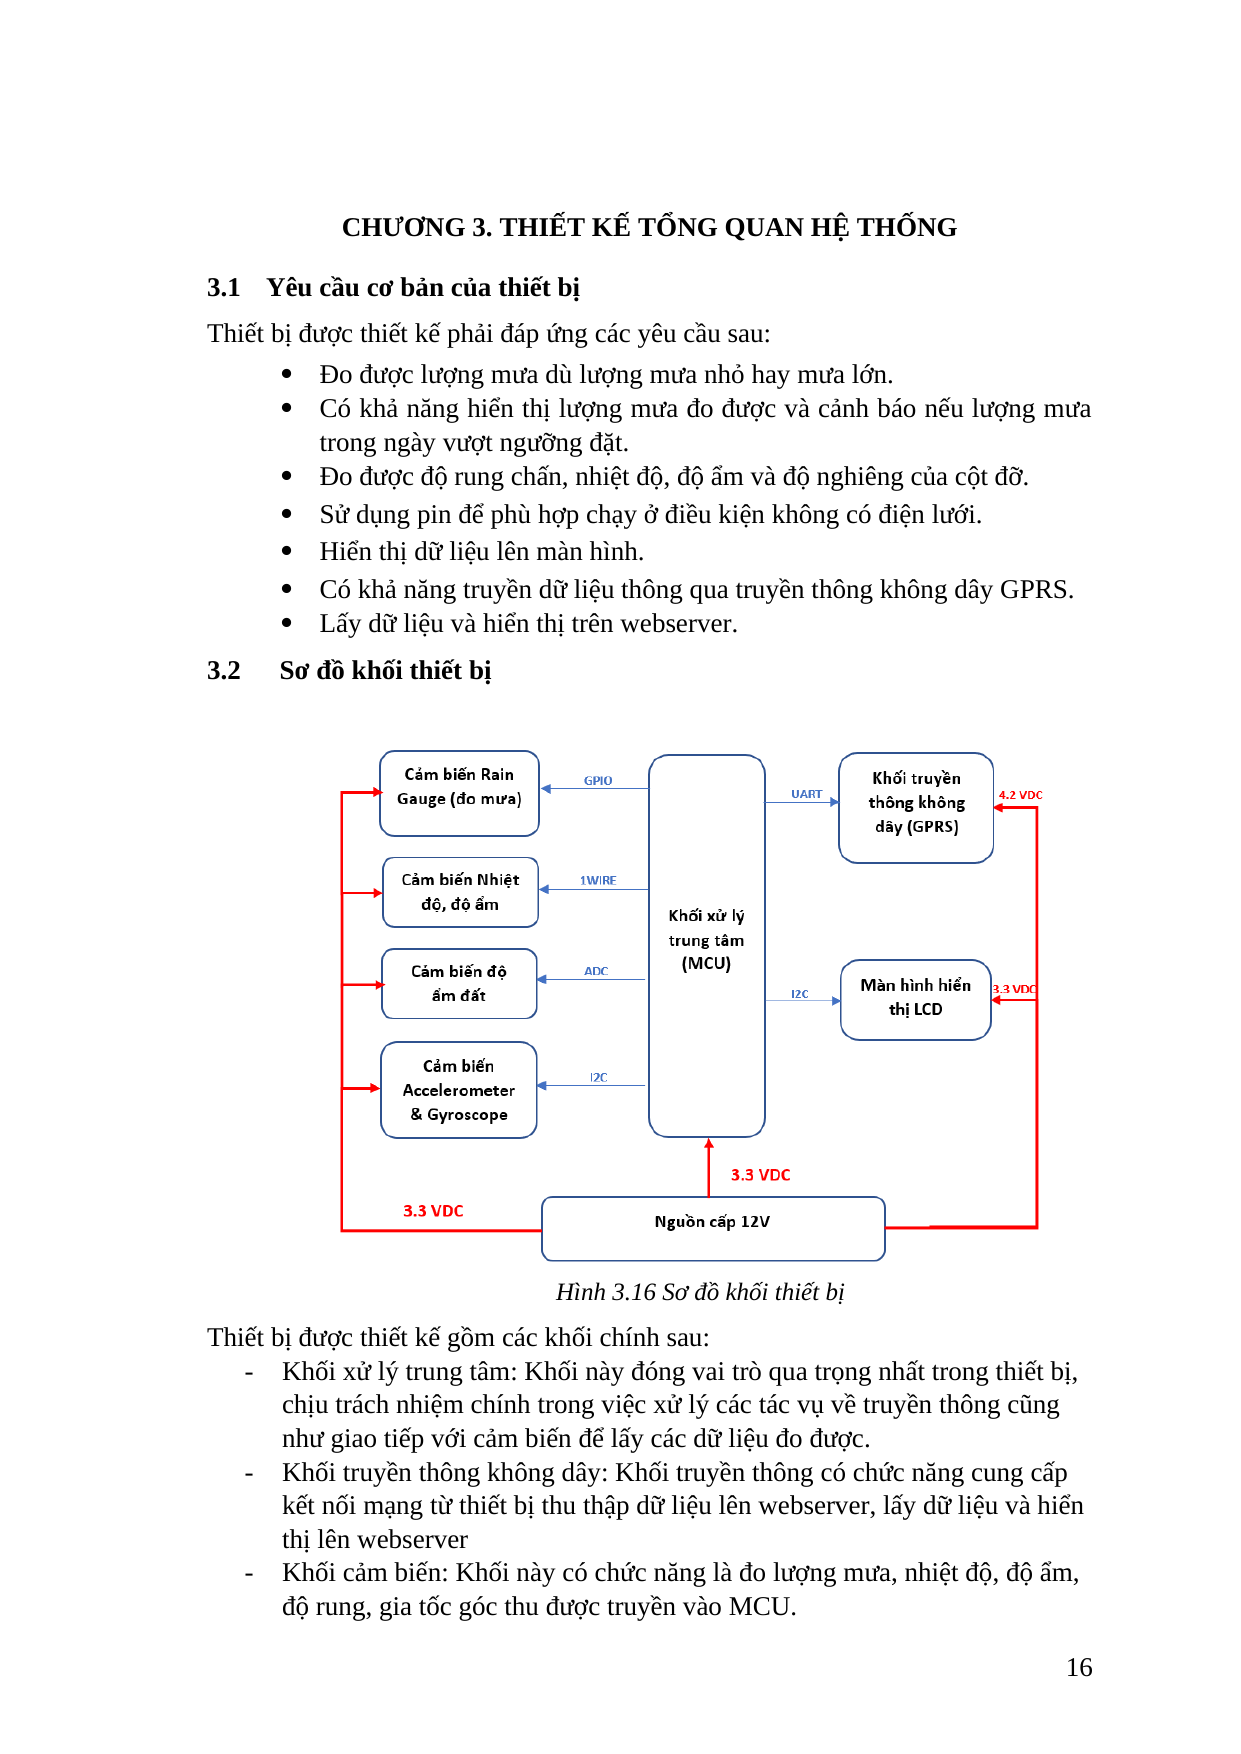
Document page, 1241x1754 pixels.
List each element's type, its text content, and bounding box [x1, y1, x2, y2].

list Khối xử lý trung tâm: Khối này đóng vai trò qua trọng nhất trong thiết bị, chịu trách nhiệm chính trong việc xử lý các tác vụ về truyền thông cũng như giao tiếp với cảm biến để lấy các dữ liệu đo được. [244, 1355, 1092, 1453]
list Đo được độ rung chấn, nhiệt độ, độ ẩm và độ nghiêng của cột đỡ. [282, 461, 1092, 492]
list Có khả năng truyền dữ liệu thông qua truyền thông không dây GPRS. [282, 573, 1092, 604]
text Thiết bị được thiết kế phải đáp ứng các yêu cầu sau: [207, 317, 1092, 348]
picture [323, 696, 1074, 1306]
list Khối truyền thông không dây: Khối truyền thông có chức năng cung cấp kết nối mạng từ thiết bị thu thập dữ liệu lên webserver, lấy dữ liệu và hiển thị lên webserver [244, 1456, 1092, 1554]
subtitle Sơ đồ khối thiết bị [207, 654, 1092, 685]
list Lấy dữ liệu và hiển thị trên webserver. [282, 607, 1092, 639]
list Sử dụng pin để phù hợp chạy ở điều kiện không có điện lưới. [282, 498, 1092, 529]
list Khối cảm biến: Khối này có chức năng là đo lượng mưa, nhiệt độ, độ ẩm, độ rung, gia tốc góc thu được truyền vào MCU. [244, 1556, 1092, 1621]
subtitle Yêu cầu cơ bản của thiết bị [207, 271, 1092, 302]
list Đo được lượng mưa dù lượng mưa nhỏ hay mưa lớn. [282, 358, 1092, 389]
list Hiển thị dữ liệu lên màn hình. [282, 536, 1092, 567]
subtitle THIẾT KẾ TỔNG QUAN HỆ THỐNG [207, 211, 1092, 243]
list Có khả năng hiển thị lượng mưa đo được và cảnh báo nếu lượng mưa trong ngày vượt ngưỡng đặt. [282, 392, 1092, 457]
